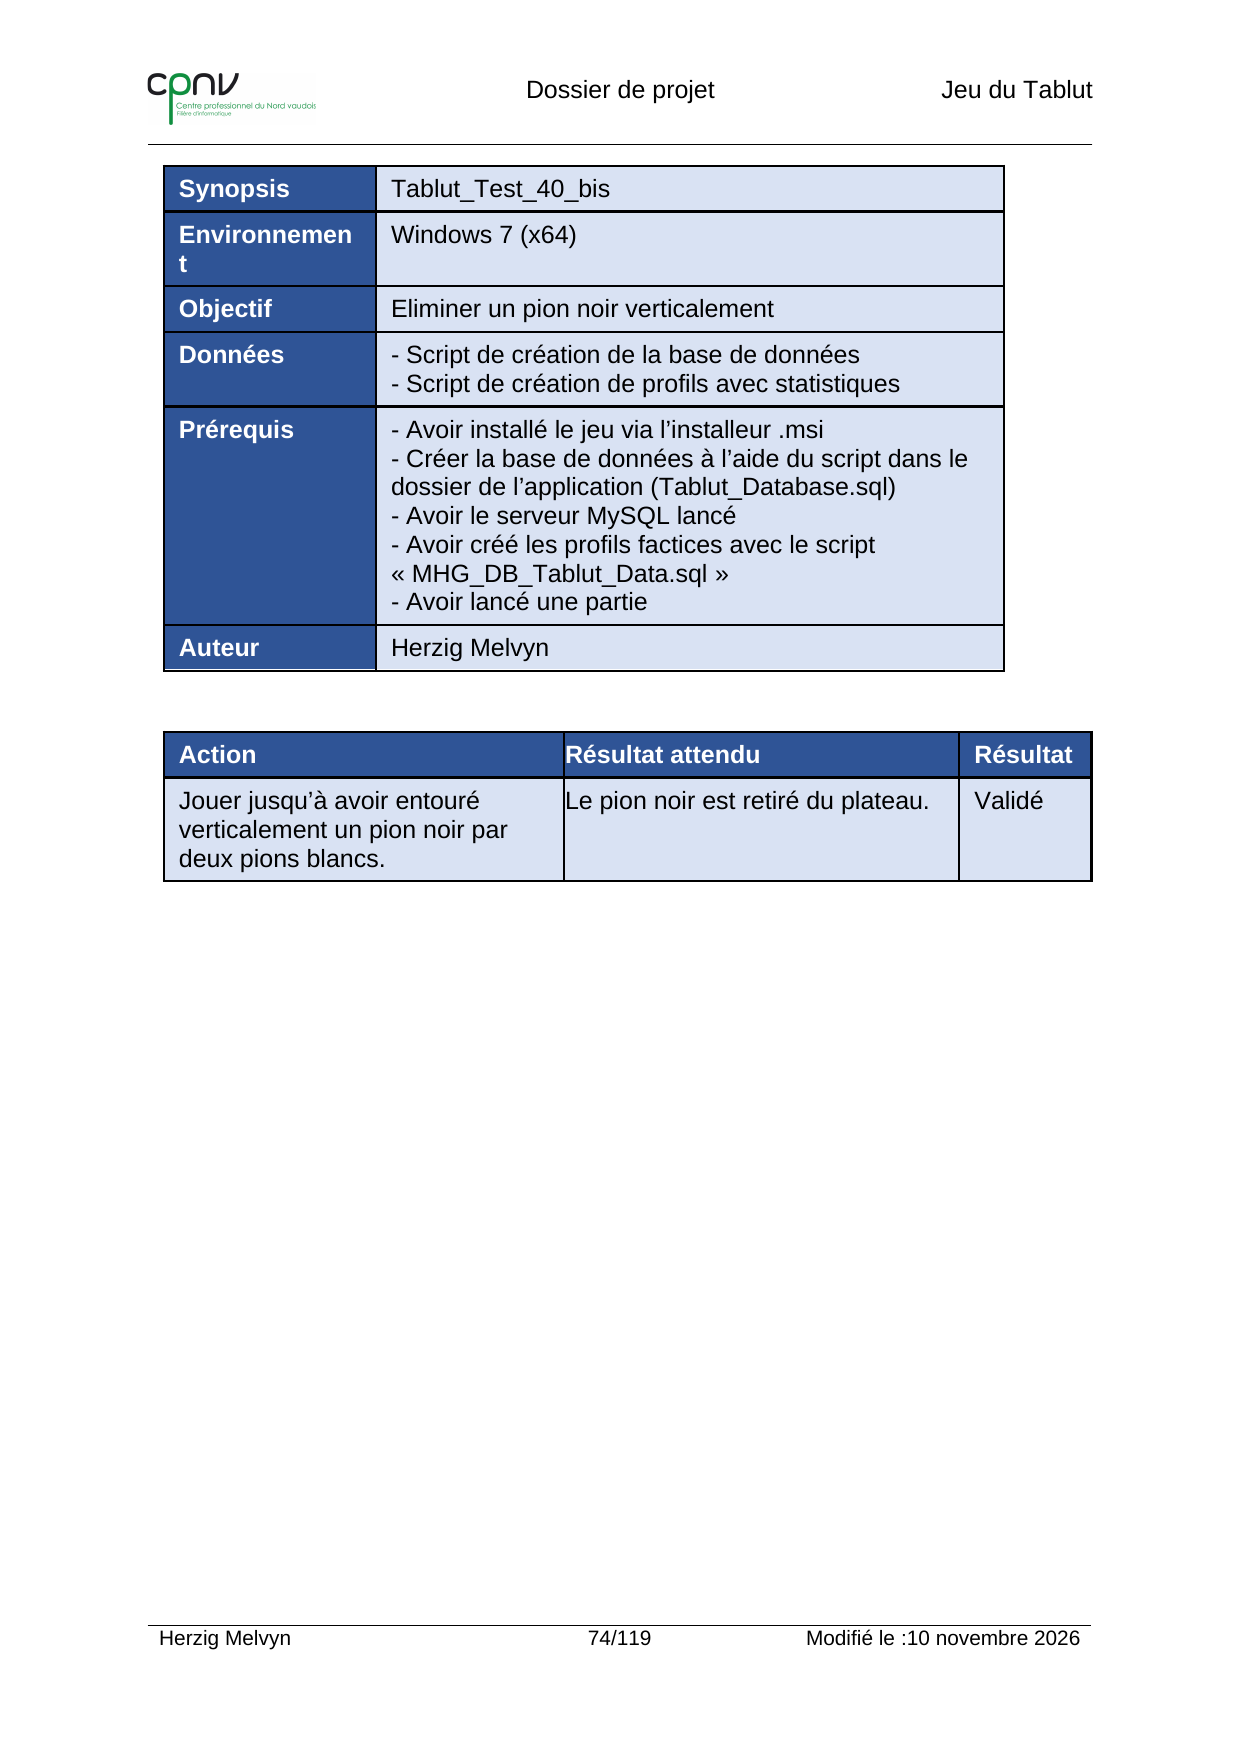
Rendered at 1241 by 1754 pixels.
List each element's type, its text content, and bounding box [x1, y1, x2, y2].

table_header Résultat attendu [565, 733, 958, 776]
table_header Action [165, 733, 563, 776]
table_cell Validé [960, 779, 1090, 880]
table_cell Données [165, 333, 375, 405]
table_cell - Avoir installé le jeu via l’installeur .msi - Créer la base de données à l’aide du script dans le dossier de l’application (Tablut_Database.sql) - Avoir le serveur MySQL lancé - Avoir créé les profils factices avec le script « MHG_DB_Tablut_Data.sql » - Avoir lancé une partie [377, 408, 1003, 624]
table_cell Jouer jusqu’à avoir entouré verticalement un pion noir par deux pions blancs. [165, 779, 563, 880]
table_cell Le pion noir est retiré du plateau. [565, 779, 958, 880]
table_header Résultat [960, 733, 1090, 776]
table_cell Auteur [165, 626, 375, 669]
table_cell Environnement [165, 213, 375, 285]
table_cell - Script de création de la base de données - Script de création de profils avec statistiques [377, 333, 1003, 405]
table_header Synopsis [165, 167, 375, 210]
table_cell Herzig Melvyn [377, 626, 1003, 669]
table_header Tablut_Test_40_bis [377, 167, 1003, 210]
table_cell Eliminer un pion noir verticalement [377, 287, 1003, 331]
table_cell Prérequis [165, 408, 375, 624]
picture [147, 73, 316, 125]
table_cell Windows 7 (x64) [377, 213, 1003, 285]
table_cell Objectif [165, 287, 375, 331]
